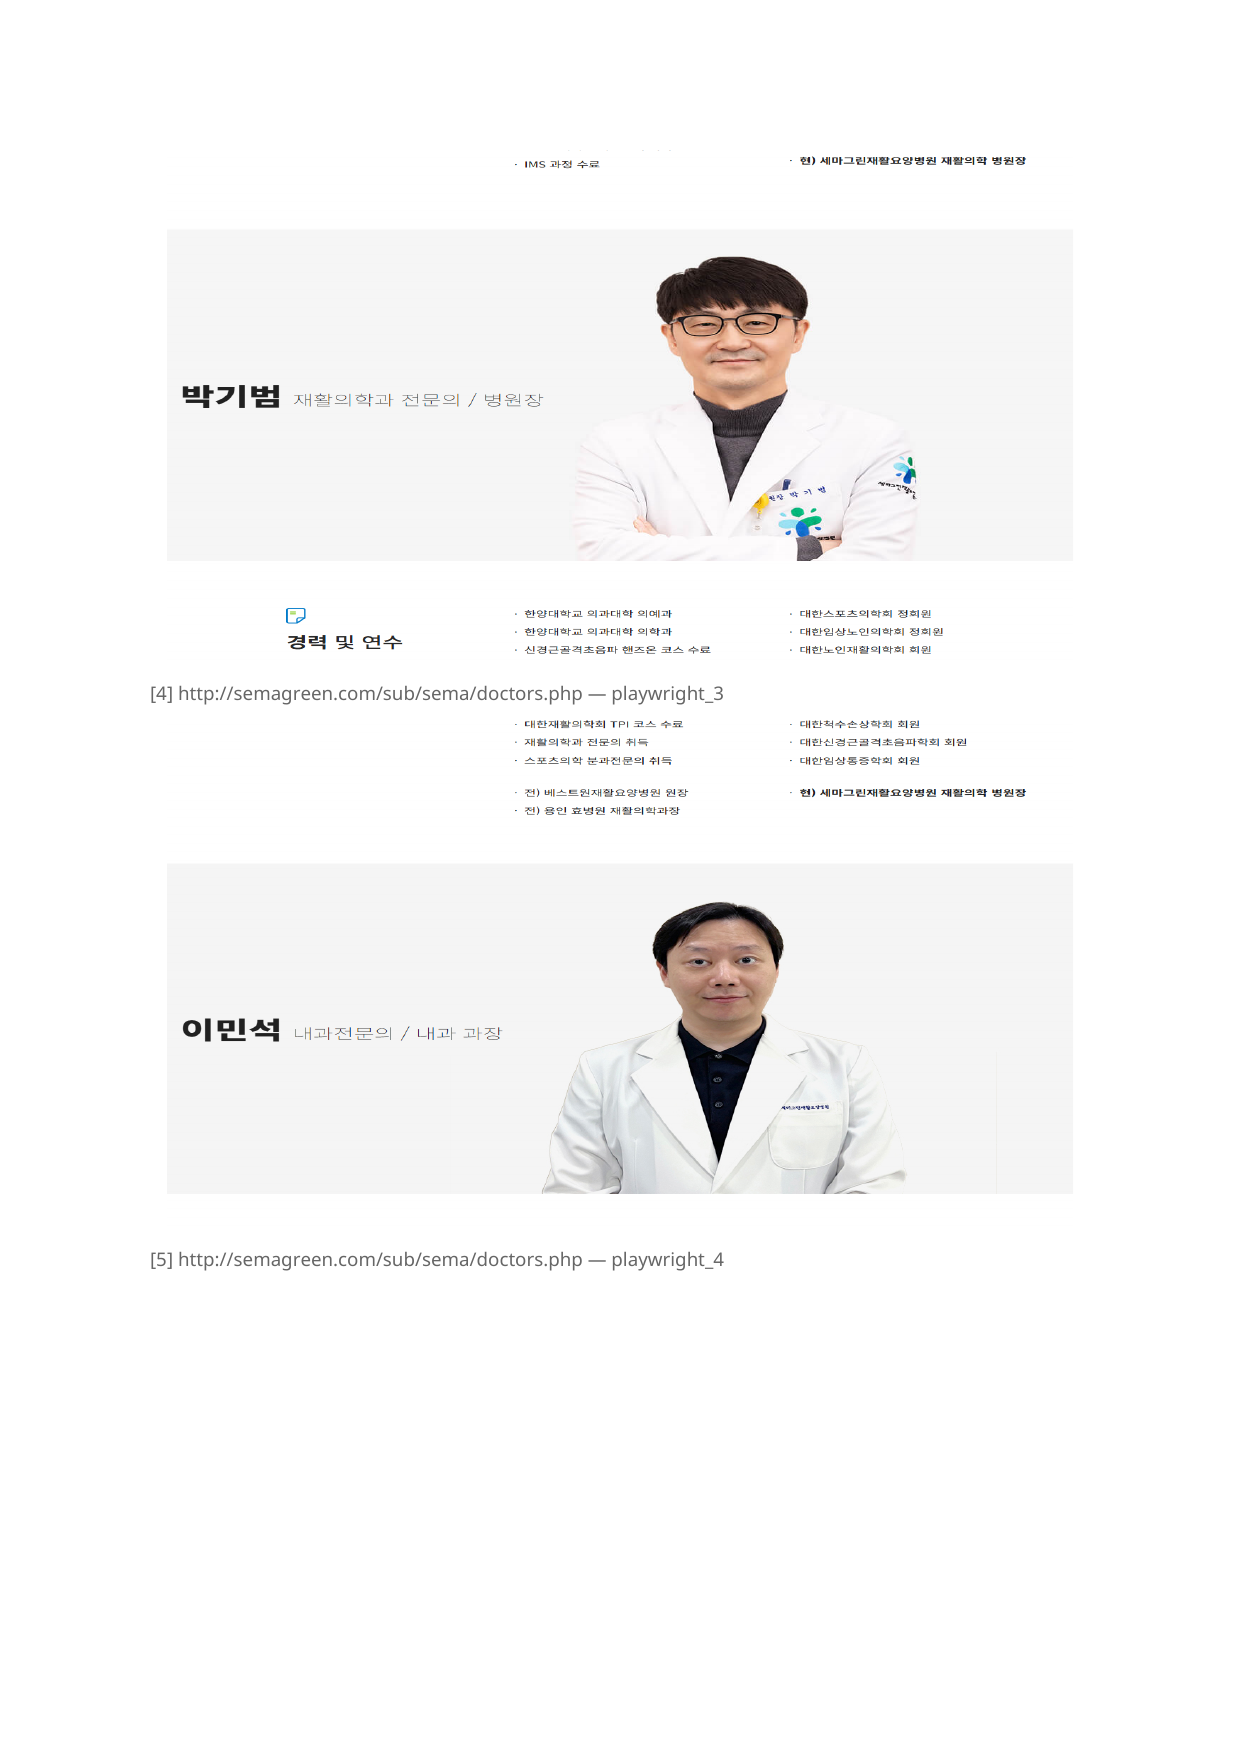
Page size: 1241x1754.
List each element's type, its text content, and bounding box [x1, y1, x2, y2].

picture [167, 716, 1074, 1226]
text [4] http://semagreen.com/sub/sema/doctors.php — playwright_3 [150, 680, 1090, 706]
text [5] http://semagreen.com/sub/sema/doctors.php — playwright_4 [150, 1246, 1090, 1272]
picture [167, 150, 1074, 660]
